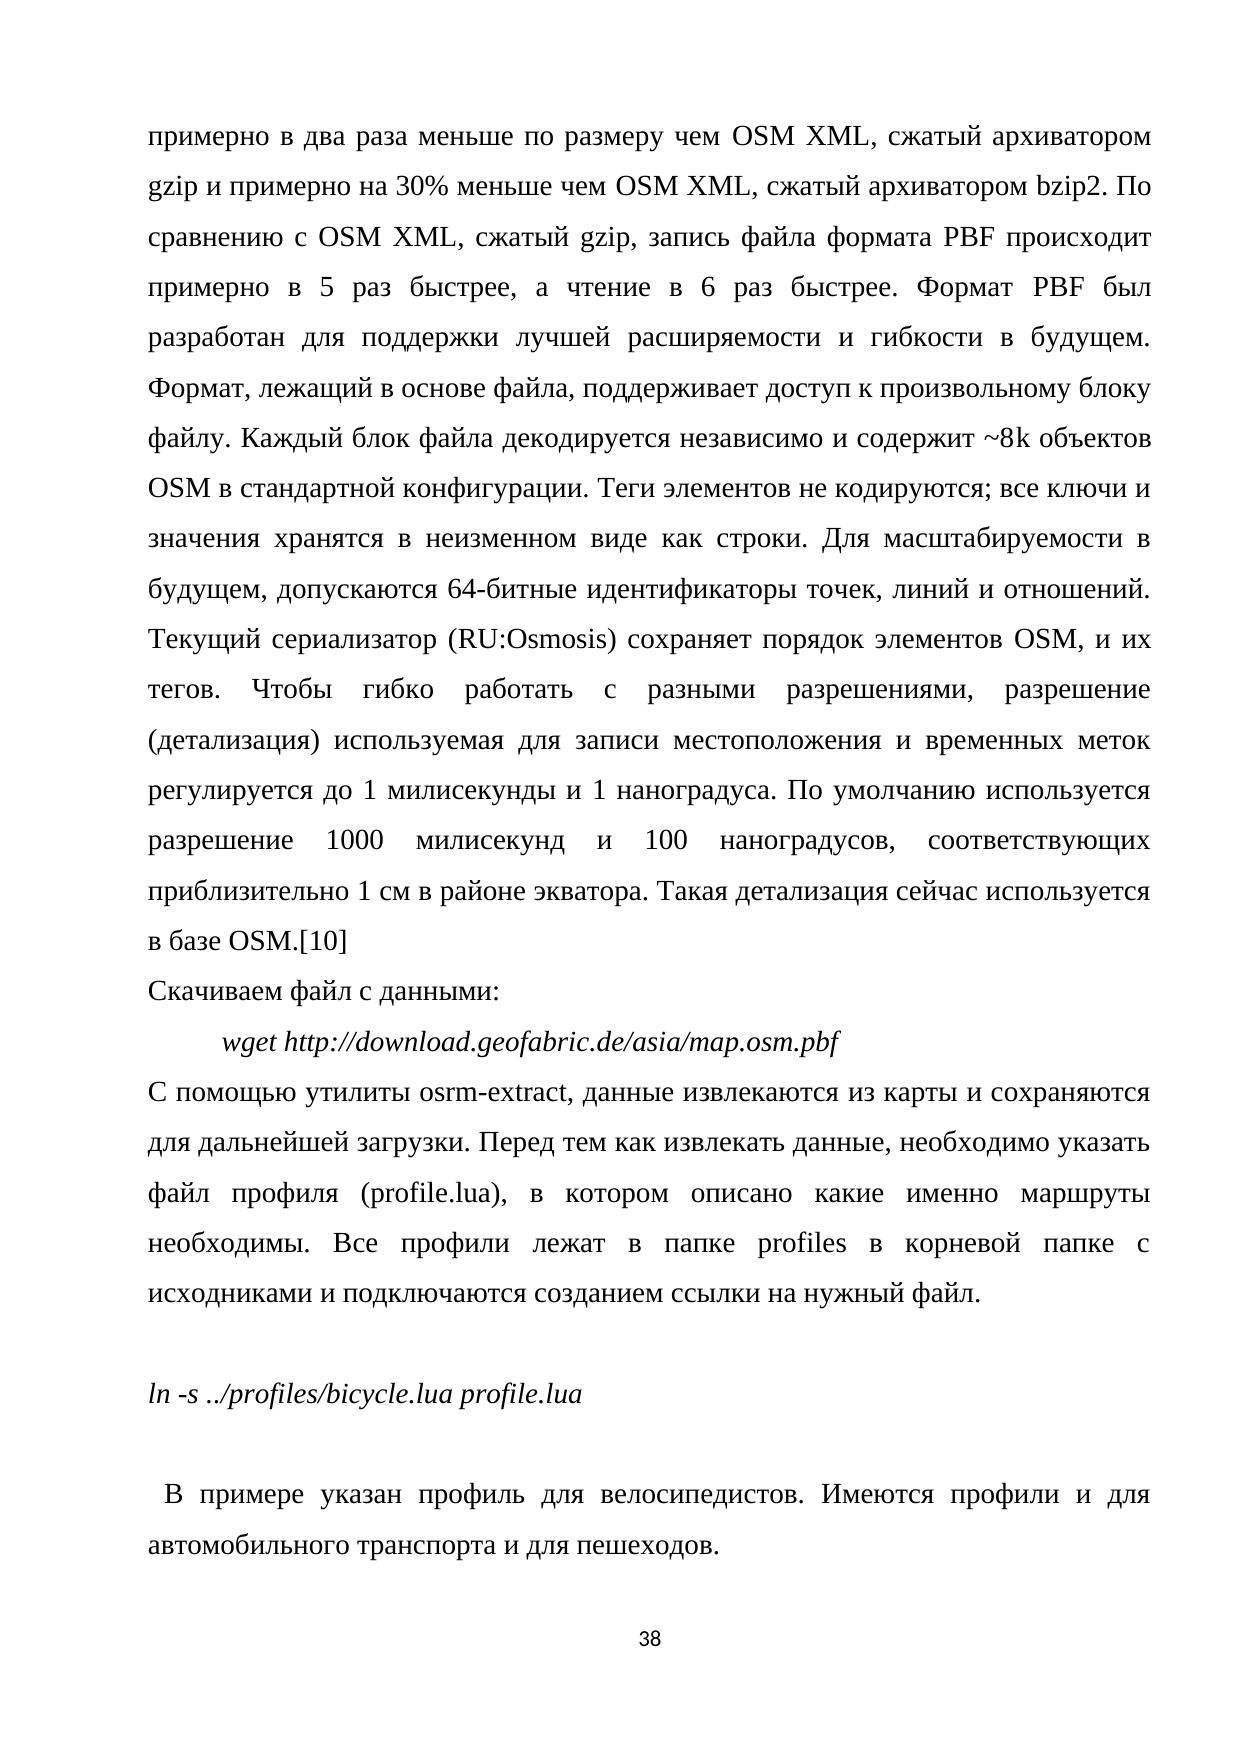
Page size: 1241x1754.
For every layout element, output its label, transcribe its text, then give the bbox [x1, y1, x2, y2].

text cd build [221, 219, 1152, 252]
text Предварительно нужно скачать карту региона, для которого вы хотите строить маршруты. Разработчики предлагают использовать сервис GeoFabrik(http://download.geofabrik.de). На котором можно скачать карты для основных материков земли, отдельных стран и регионов в формате osm или pbf. [148, 521, 1152, 755]
text Чтобы запустить сервер, ему необходимо подготовить данные, для построения графа. Чтобы загрузить их, необходимо их извлечь из карт OpenStreetMap. Делается это, входящими в комплект утилитами. [148, 370, 1152, 504]
text make [221, 319, 1152, 353]
text cmake ../Project-OSRM [221, 269, 1152, 303]
text mkdir –p build [221, 168, 1152, 202]
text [148, 772, 1152, 1611]
text 4. Собираем проект: [148, 118, 1152, 152]
